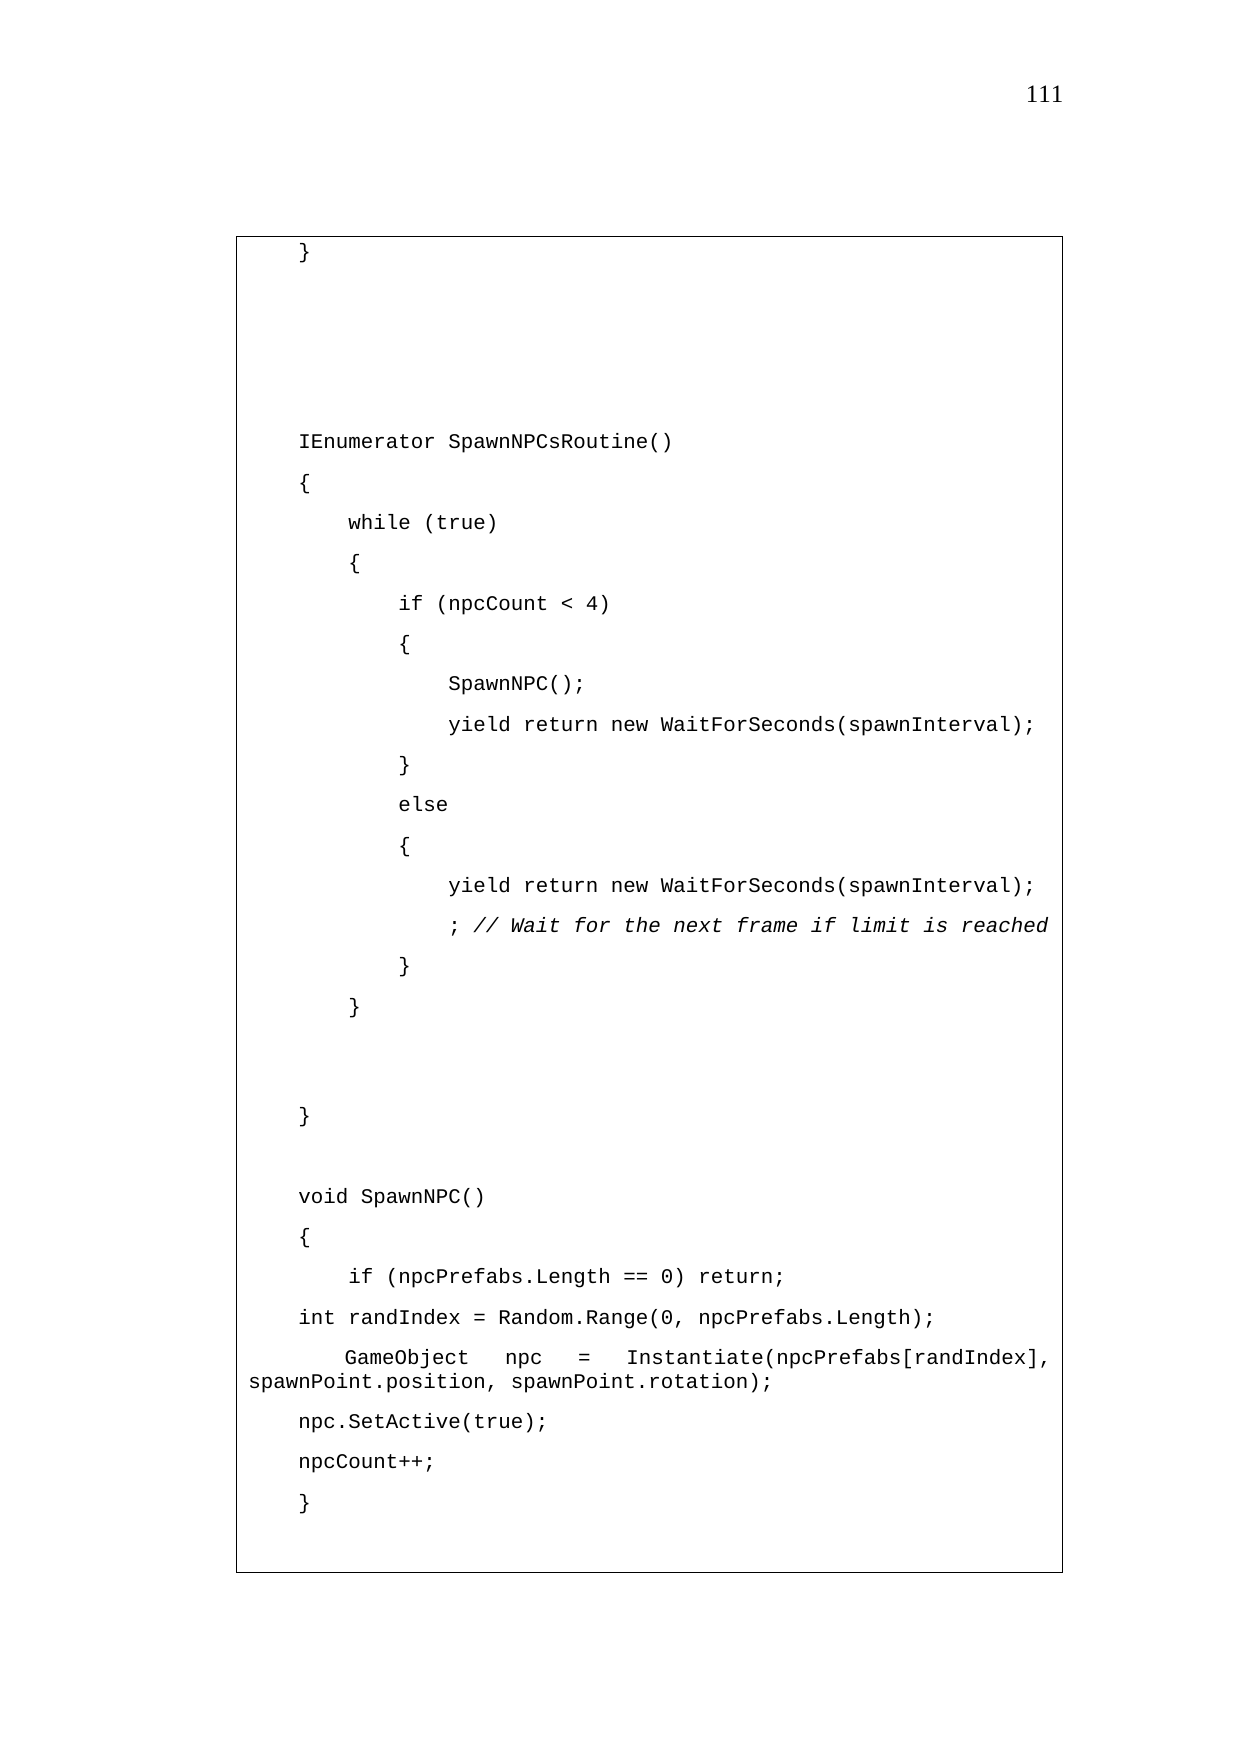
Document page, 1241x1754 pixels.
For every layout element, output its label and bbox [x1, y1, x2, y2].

table_header [237, 237, 1062, 1572]
